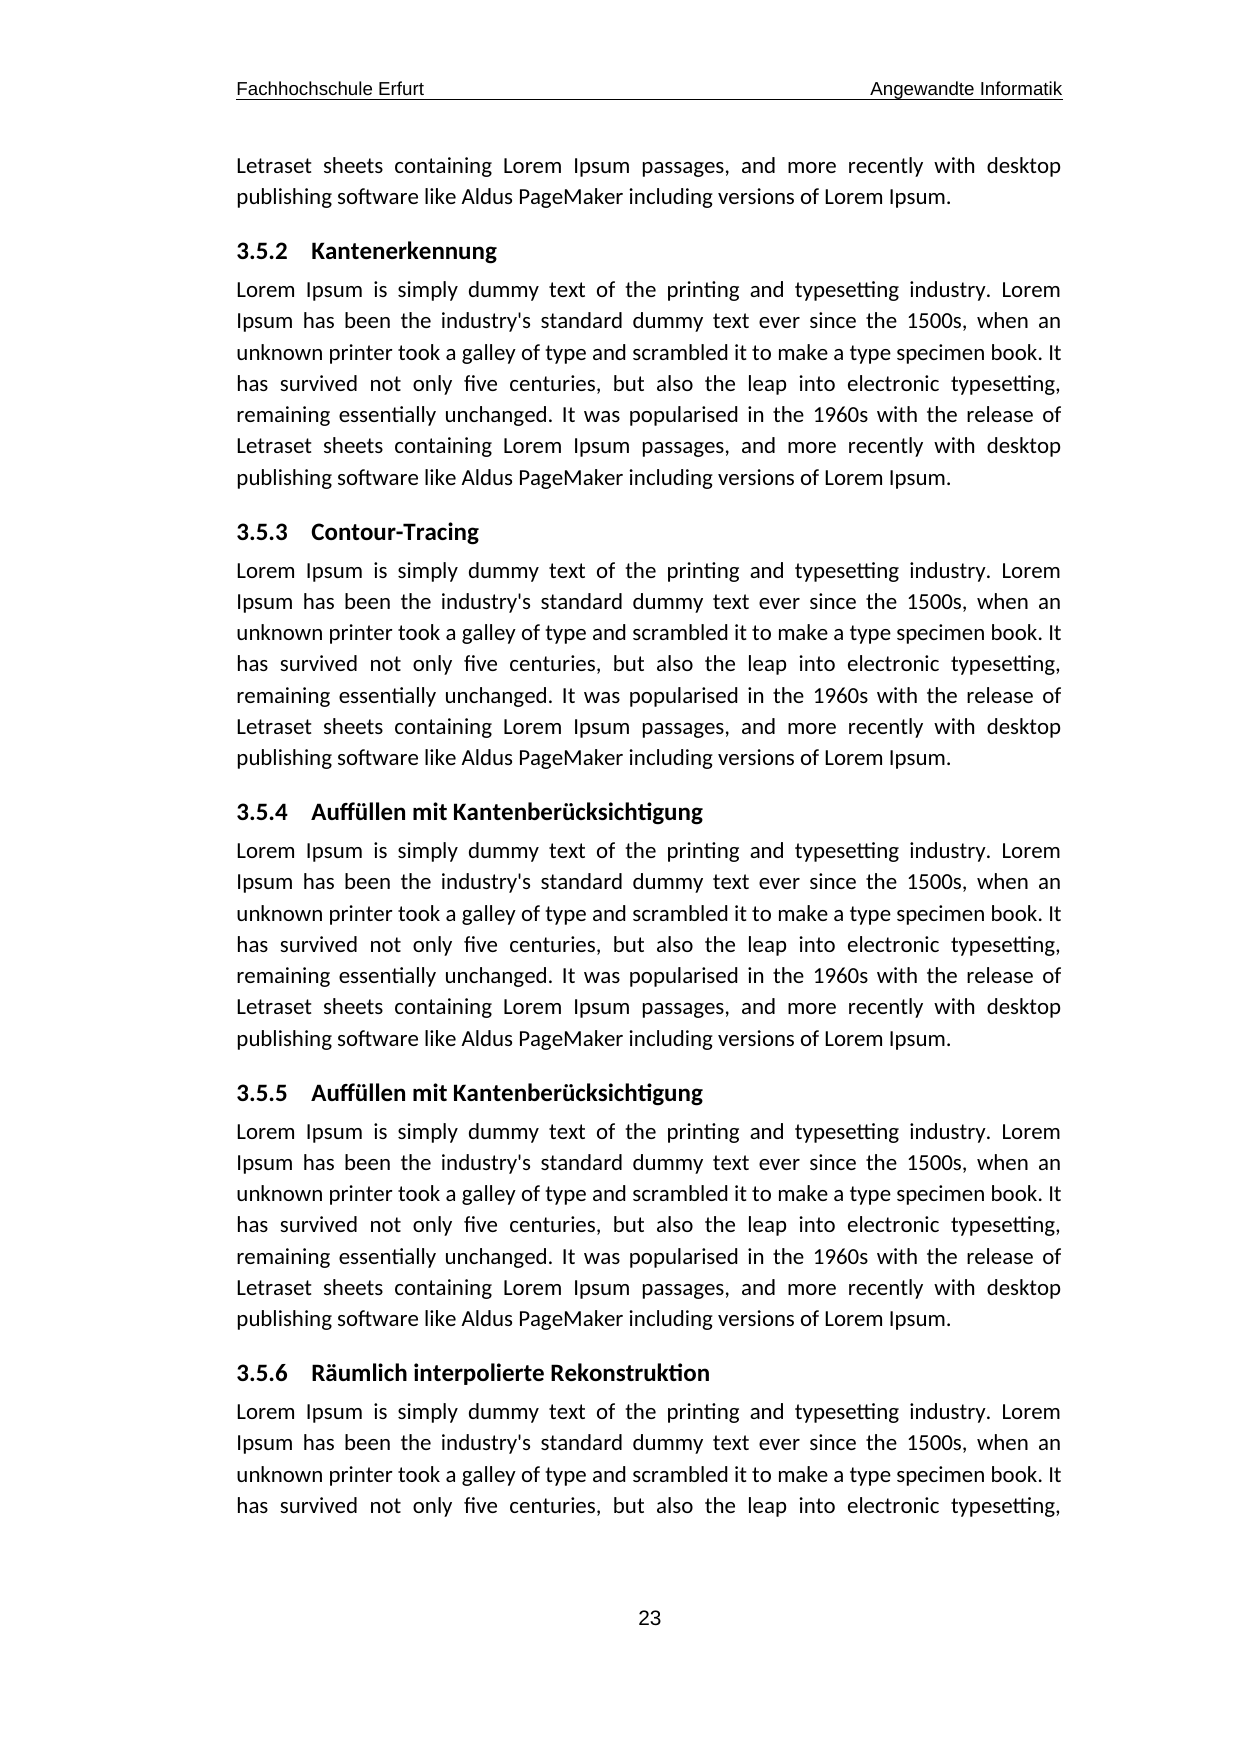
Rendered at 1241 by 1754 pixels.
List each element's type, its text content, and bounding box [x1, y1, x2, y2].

subtitle Räumlich interpolierte Rekonstruktion [236, 1357, 1063, 1388]
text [236, 148, 1063, 210]
subtitle Kantenerkennung [236, 235, 1063, 266]
subtitle Auffüllen mit Kantenberücksichtigung [236, 1077, 1063, 1107]
subtitle Contour-Tracing [236, 516, 1063, 546]
subtitle Auffüllen mit Kantenberücksichtigung [236, 796, 1063, 827]
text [236, 1394, 1063, 1519]
